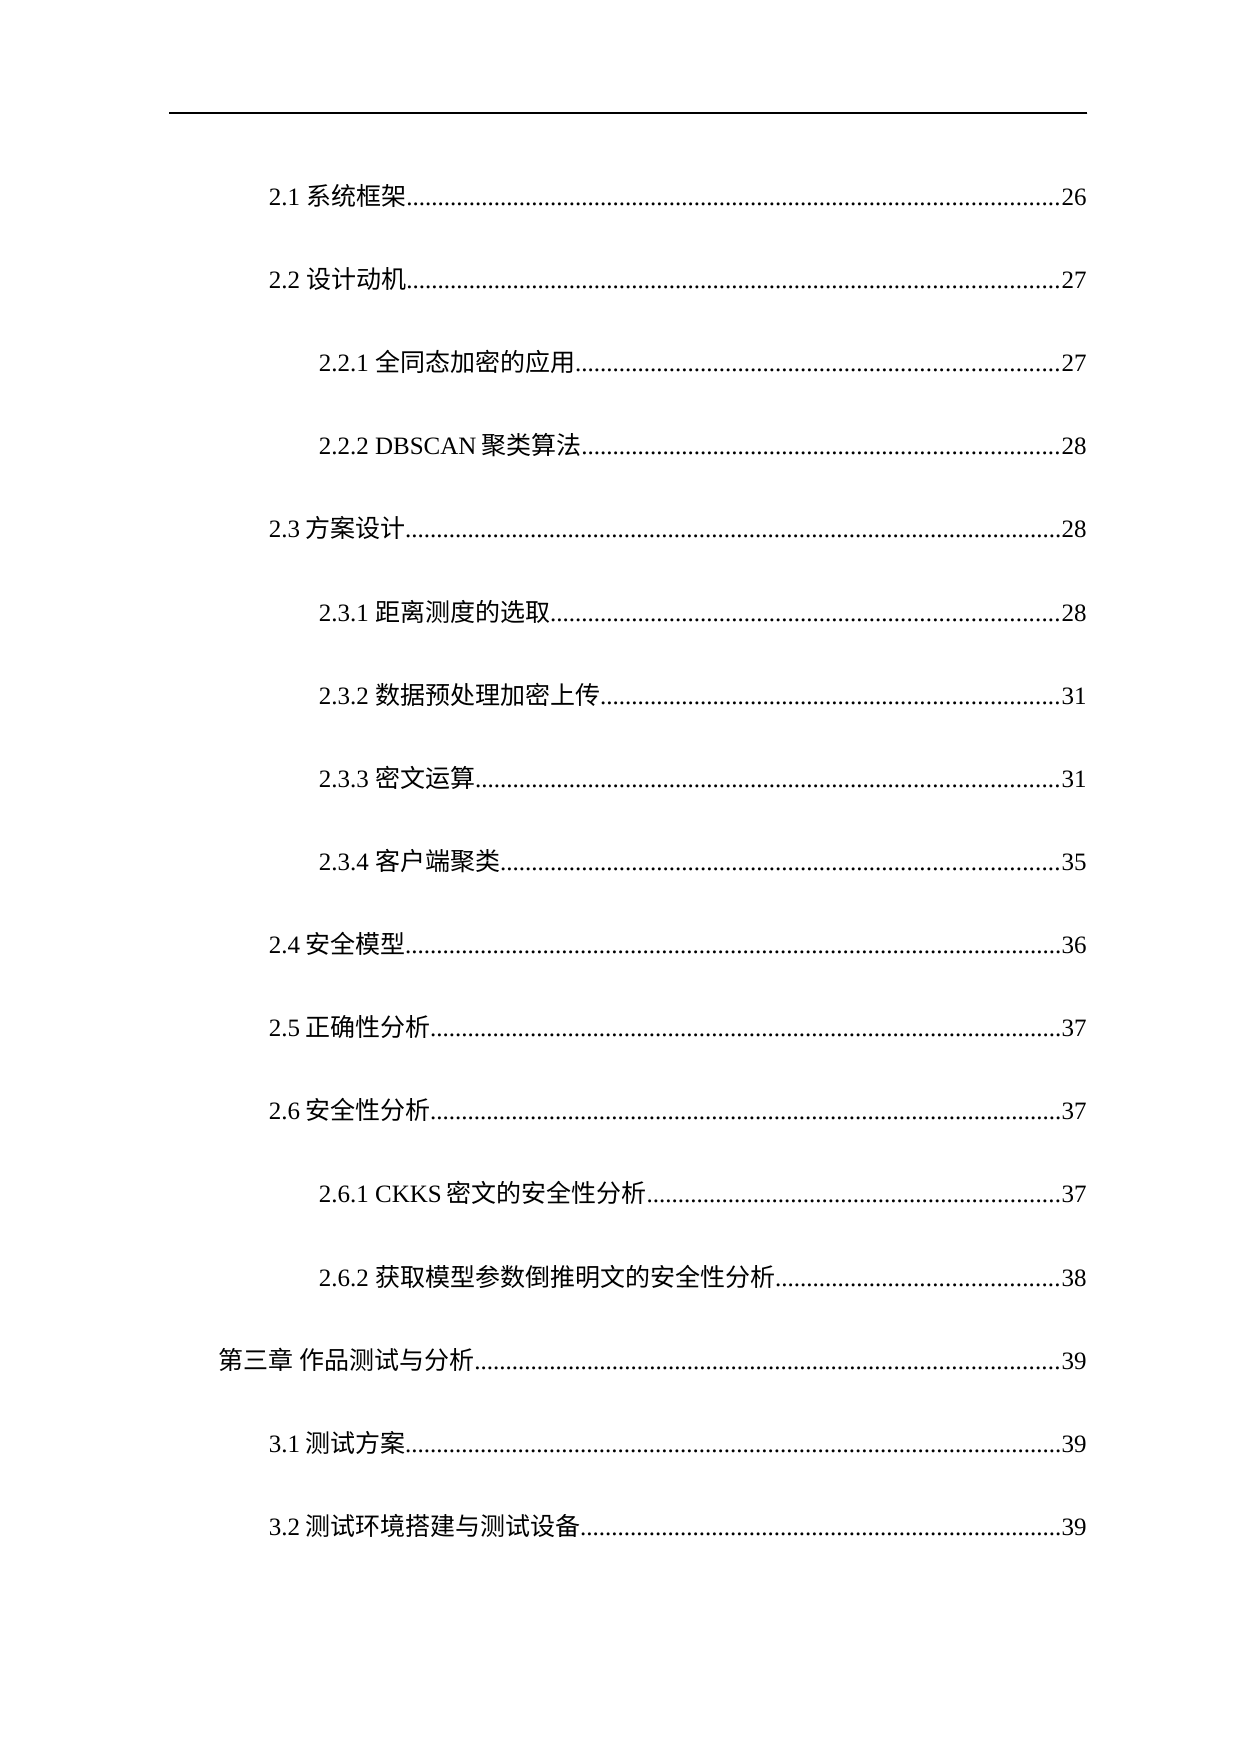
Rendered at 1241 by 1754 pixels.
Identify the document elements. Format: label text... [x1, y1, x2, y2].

text 2.6.2 获取模型参数倒推明文的安全性分析 38 [269, 1243, 1087, 1308]
text 2.6安全性分析 37 [219, 1076, 1087, 1141]
text 2.6.1 CKKS密文的安全性分析 37 [269, 1159, 1087, 1224]
text 第三章 作品测试与分析 39 [169, 1326, 1087, 1391]
text 2.2.1 全同态加密的应用 27 [269, 328, 1087, 393]
text 2.3.3 密文运算 31 [269, 744, 1087, 809]
text 2.2 设计动机 27 [219, 245, 1087, 310]
text 3.2测试环境搭建与测试设备 39 [219, 1492, 1087, 1557]
text 2.2.2 DBSCAN聚类算法 28 [269, 411, 1087, 476]
text 2.3.1 距离测度的选取 28 [269, 578, 1087, 643]
text 2.4安全模型 36 [219, 910, 1087, 975]
text 2.3.2 数据预处理加密上传 31 [269, 661, 1087, 726]
text 2.3方案设计 28 [219, 494, 1087, 559]
text 3.1测试方案 39 [219, 1409, 1087, 1474]
text 2.5正确性分析 37 [219, 993, 1087, 1058]
text 2.3.4 客户端聚类 35 [269, 827, 1087, 892]
text 2.1 系统框架 26 [219, 162, 1087, 227]
